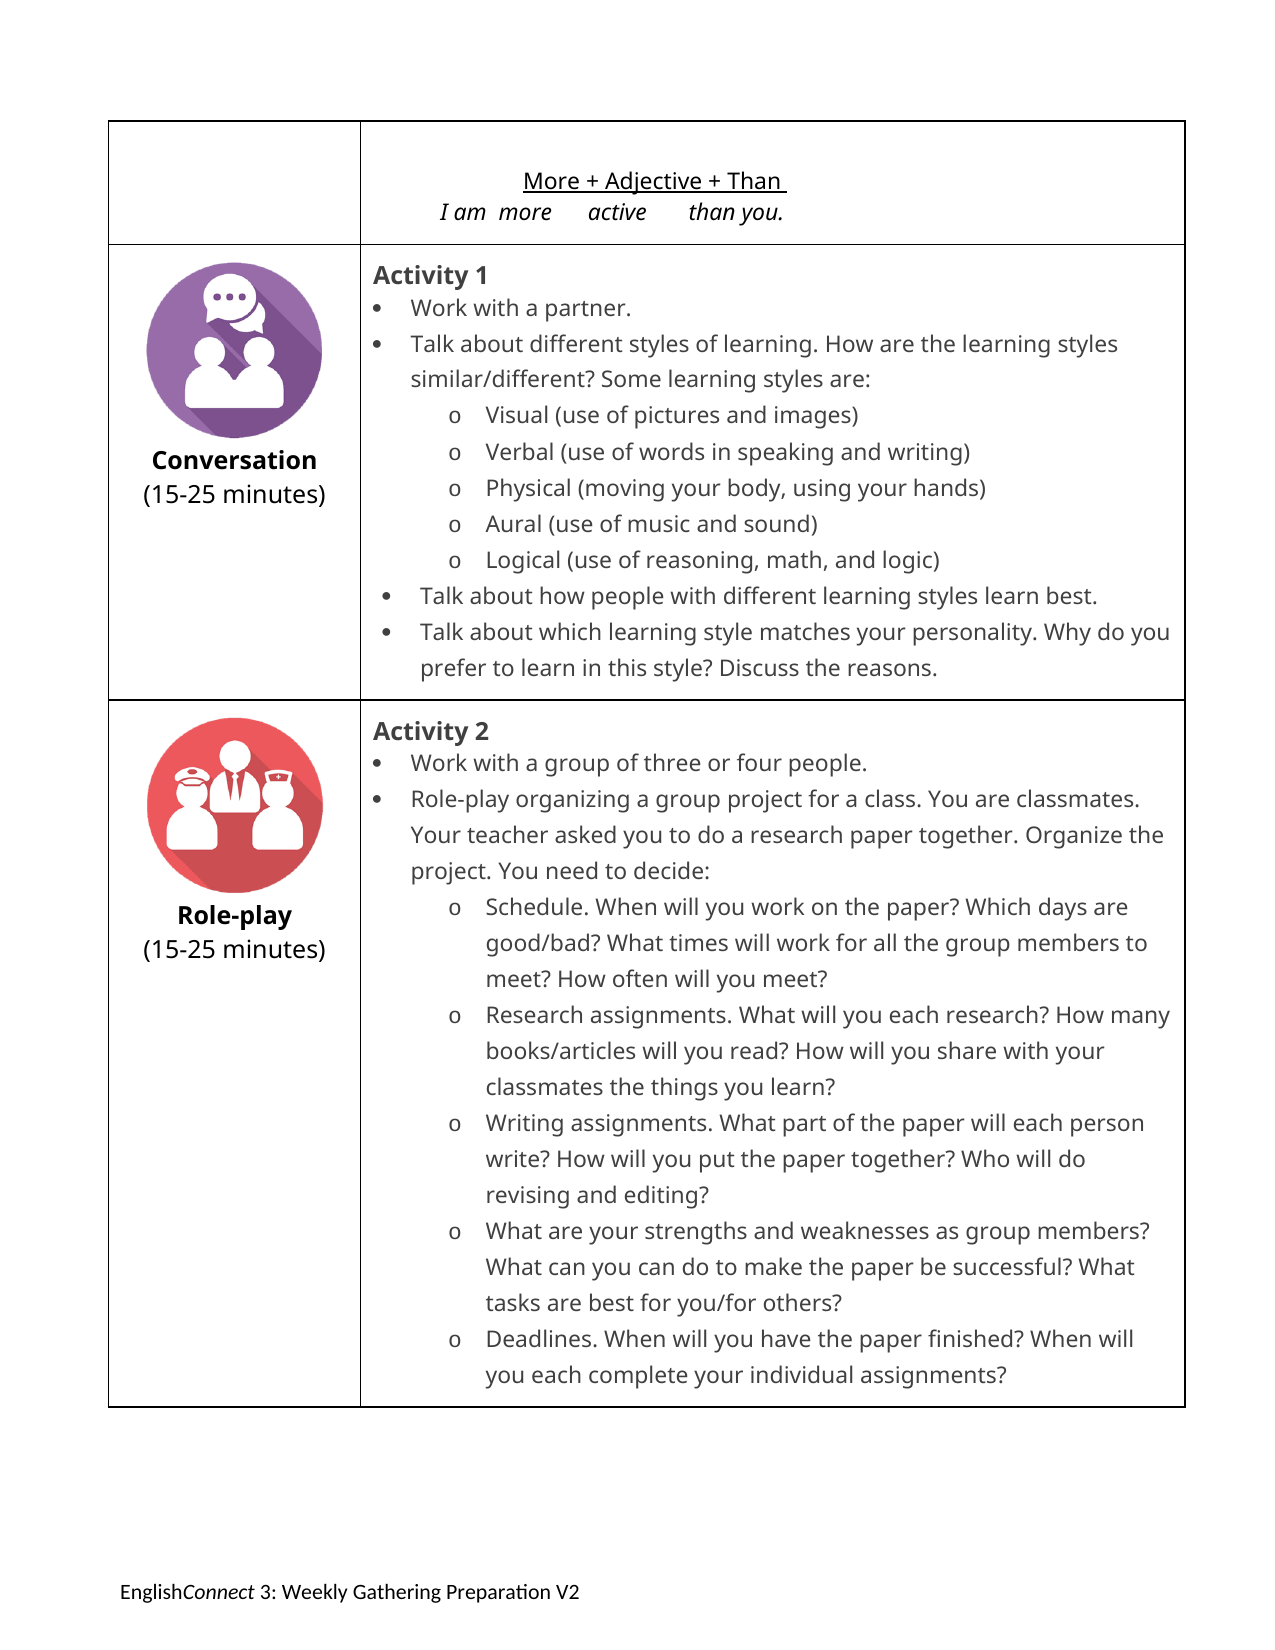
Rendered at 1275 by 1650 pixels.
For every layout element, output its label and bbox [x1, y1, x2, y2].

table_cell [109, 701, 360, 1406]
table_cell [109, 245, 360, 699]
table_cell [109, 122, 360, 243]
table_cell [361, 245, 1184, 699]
picture [144, 257, 325, 443]
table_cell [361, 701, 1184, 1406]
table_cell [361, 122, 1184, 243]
picture [144, 713, 325, 898]
